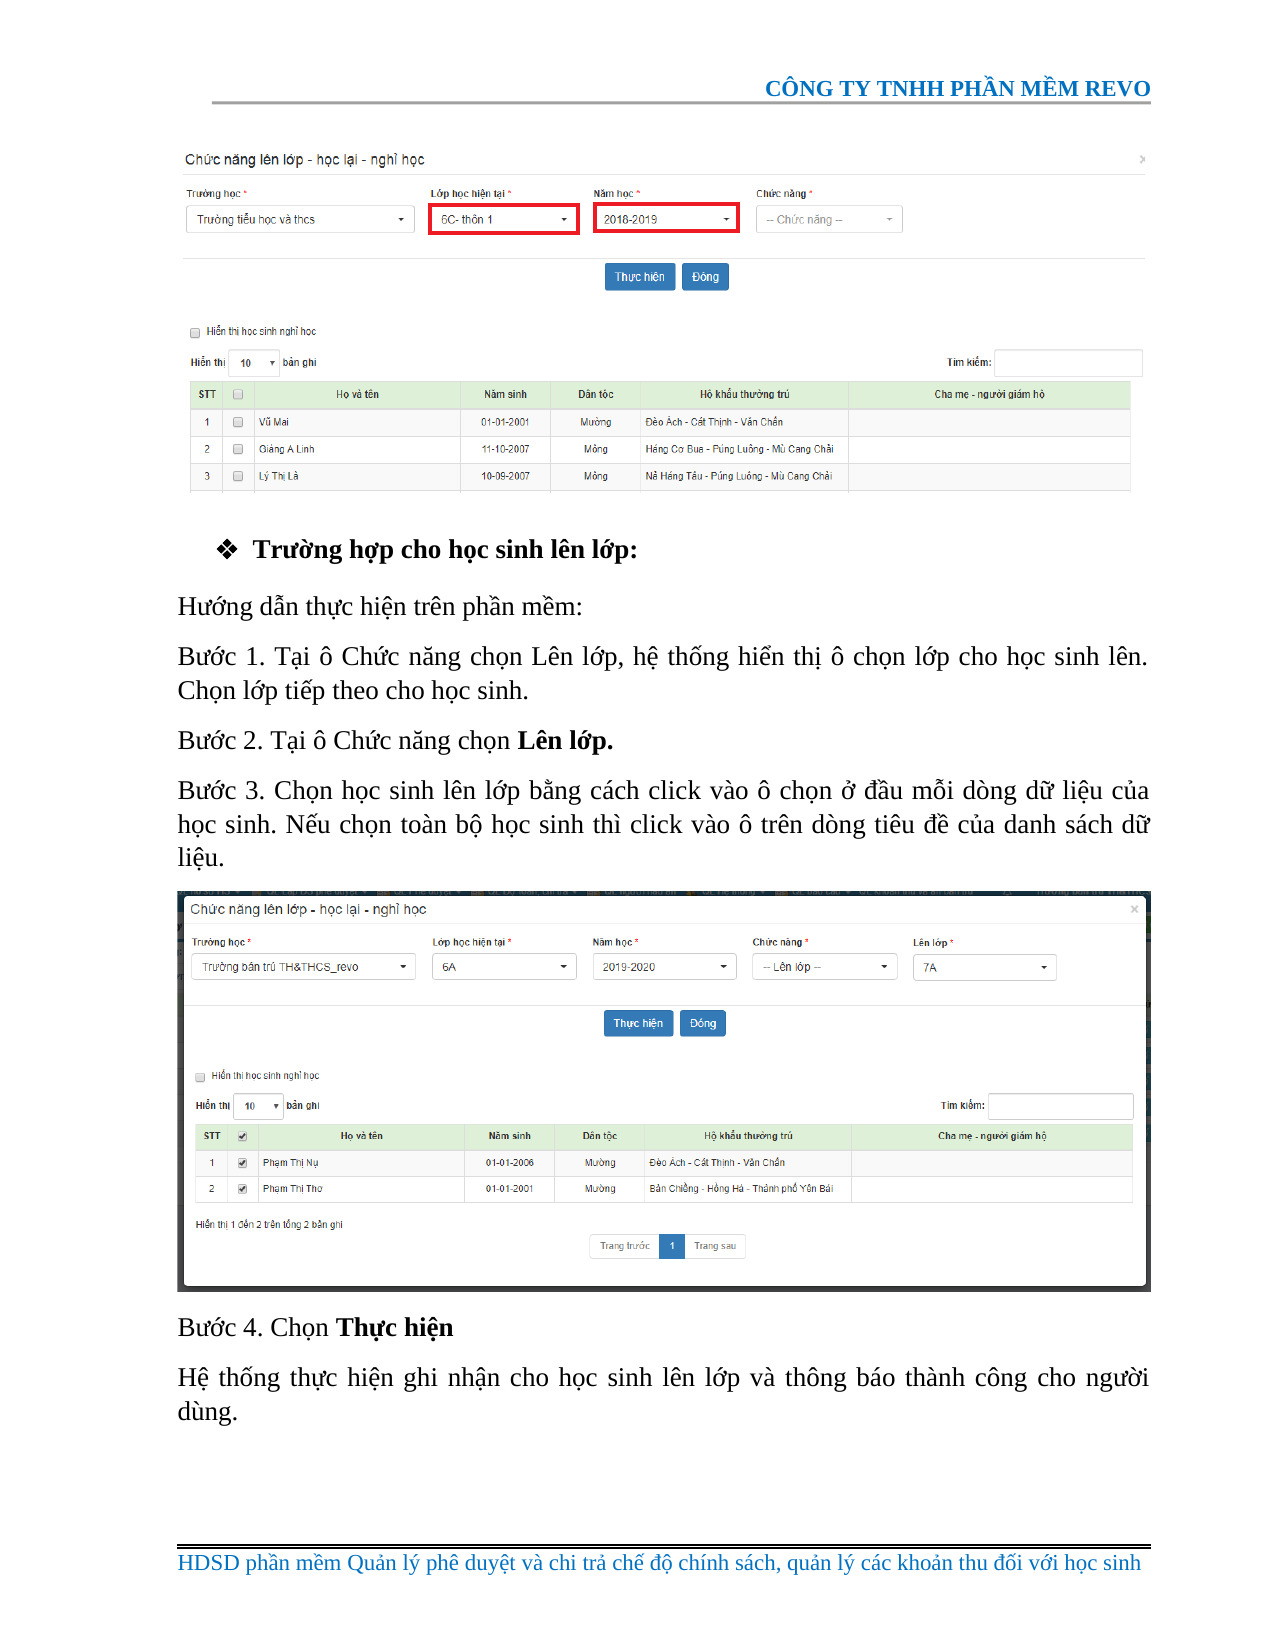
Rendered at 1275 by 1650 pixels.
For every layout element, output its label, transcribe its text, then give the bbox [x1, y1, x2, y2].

text Bước 4. Chọn Thực hiện [177, 1311, 1151, 1342]
picture [177, 891, 1151, 1292]
picture [182, 147, 1146, 493]
text Hướng dẫn thực hiện trên phần mềm: [177, 590, 1151, 621]
list Trường hợp cho học sinh lên lớp: [215, 533, 1151, 565]
text Hệ thống thực hiện ghi nhận cho học sinh lên lớp và thông báo thành công cho người dùng. [177, 1361, 1151, 1426]
text Bước 1. Tại ô Chức năng chọn Lên lớp, hệ thống hiển thị ô chọn lớp cho học sinh lên. Chọn lớp tiếp theo cho học sinh. [177, 640, 1151, 705]
text Bước 2. Tại ô Chức năng chọn Lên lớp. [177, 724, 1151, 755]
text Bước 3. Chọn học sinh lên lớp bằng cách click vào ô chọn ở đầu mỗi dòng dữ liệu của học sinh. Nếu chọn toàn bộ học sinh thì click vào ô trên dòng tiêu đề của danh sách dữ liệu. [177, 774, 1151, 873]
